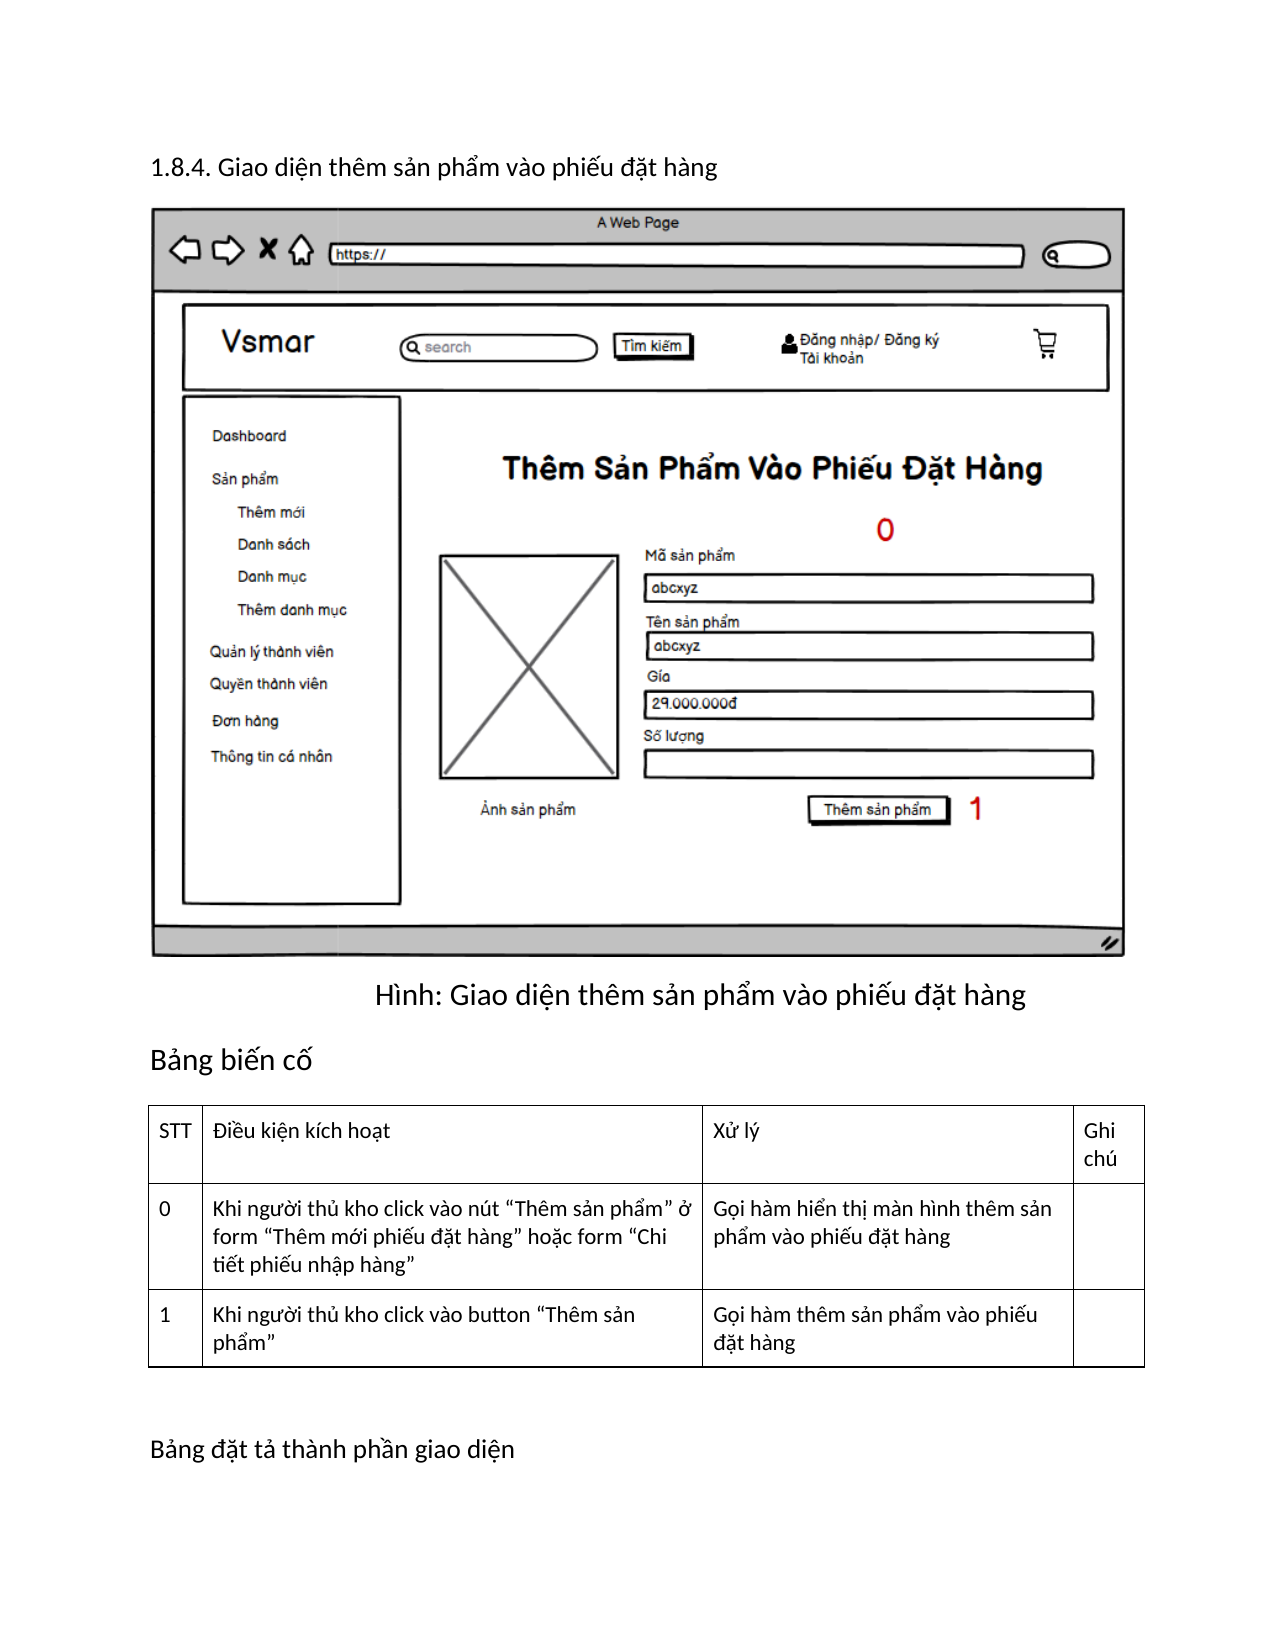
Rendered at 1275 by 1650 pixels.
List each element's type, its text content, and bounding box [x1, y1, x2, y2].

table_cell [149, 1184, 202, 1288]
text Hình: Giao diện thêm sản phẩm vào phiếu đặt hàng [150, 976, 1125, 1014]
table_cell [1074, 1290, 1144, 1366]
text 1.8.4. Giao diện thêm sản phẩm vào phiếu đặt hàng [150, 150, 1125, 183]
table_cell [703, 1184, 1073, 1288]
text Bảng biến cố [150, 1040, 1125, 1078]
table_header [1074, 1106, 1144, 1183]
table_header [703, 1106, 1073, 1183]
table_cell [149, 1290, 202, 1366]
picture [150, 202, 1125, 957]
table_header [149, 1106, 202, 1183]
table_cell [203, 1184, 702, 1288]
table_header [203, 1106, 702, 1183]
text Bảng đặt tả thành phần giao diện [150, 1432, 1125, 1465]
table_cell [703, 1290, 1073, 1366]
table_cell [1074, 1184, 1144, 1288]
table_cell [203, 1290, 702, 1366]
